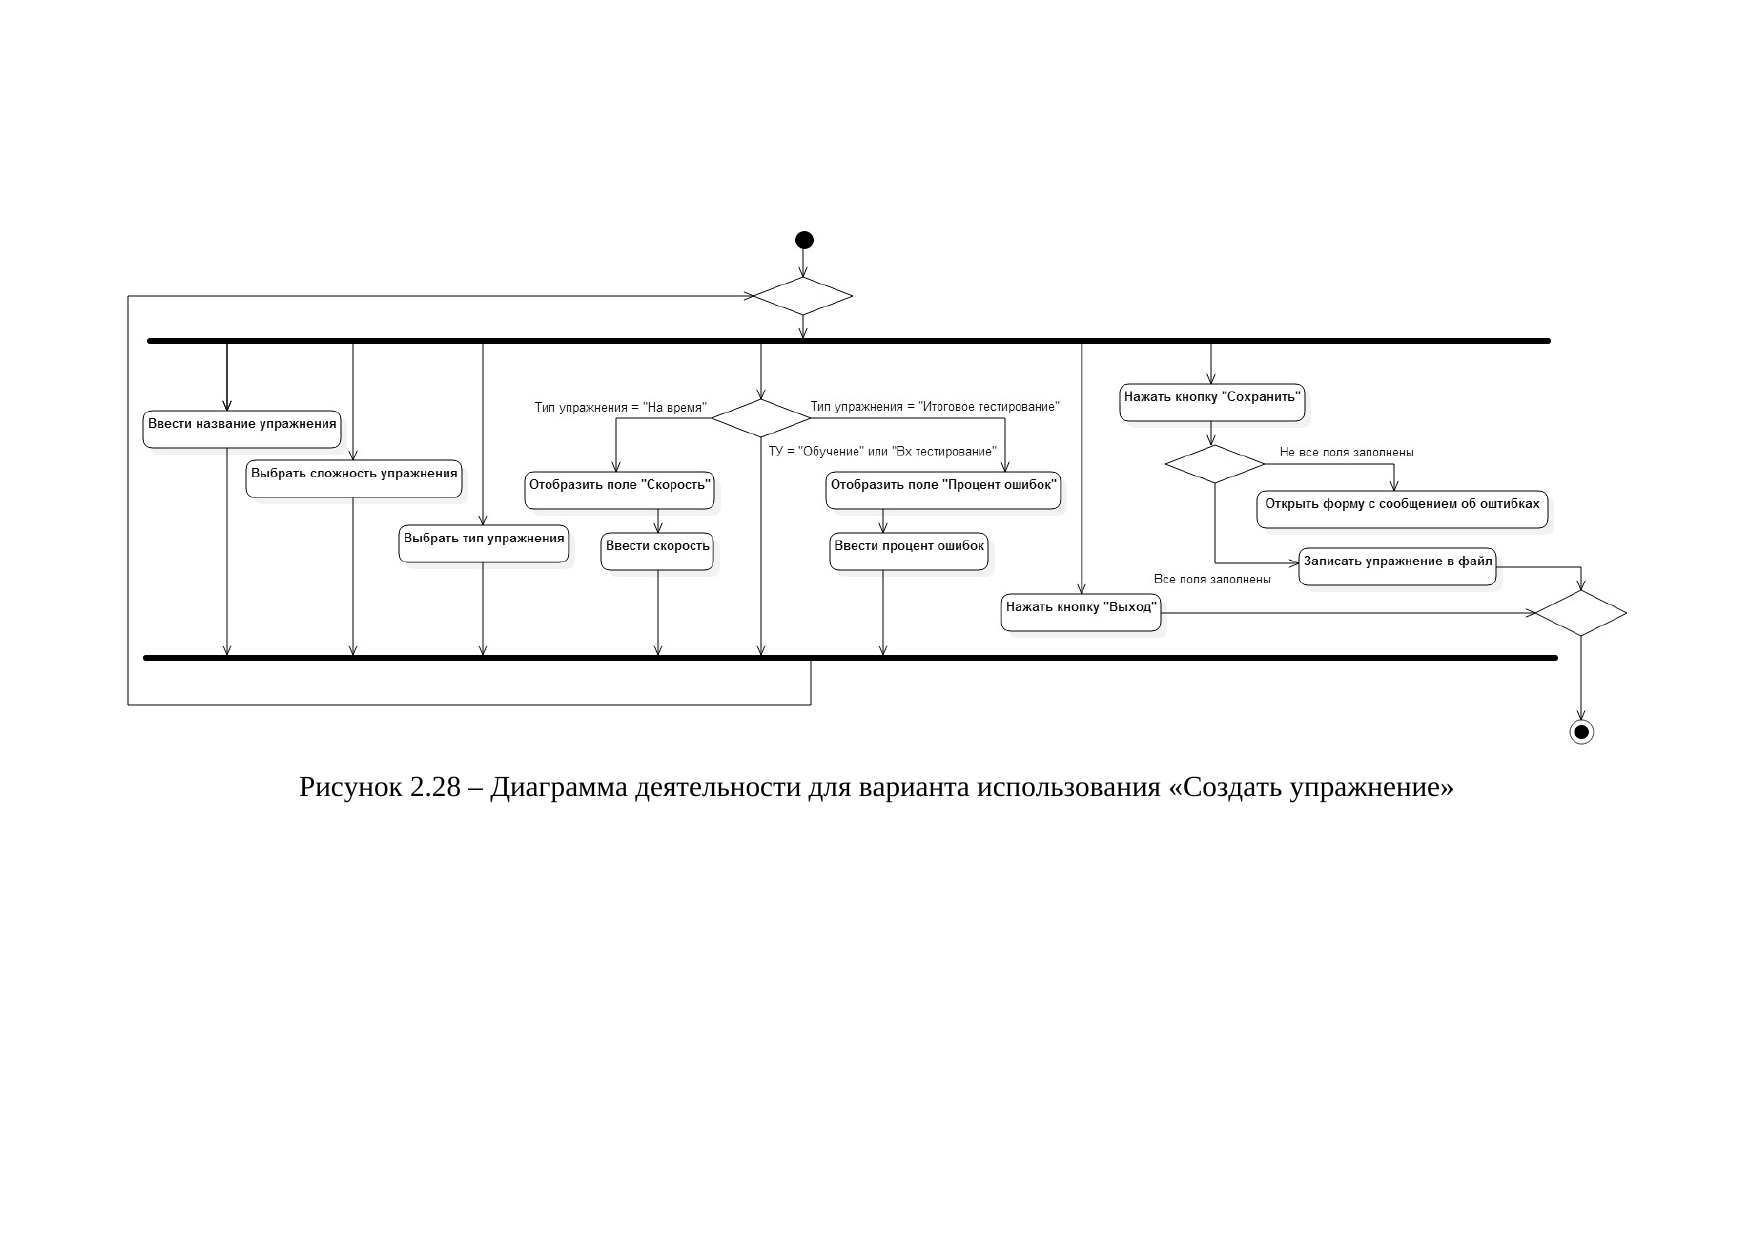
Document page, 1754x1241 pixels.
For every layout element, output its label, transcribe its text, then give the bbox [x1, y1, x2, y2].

text Рисунок 2.28 – Диаграмма деятельности для варианта использования «Создать упражнение» [118, 753, 1636, 803]
picture [118, 221, 1636, 753]
